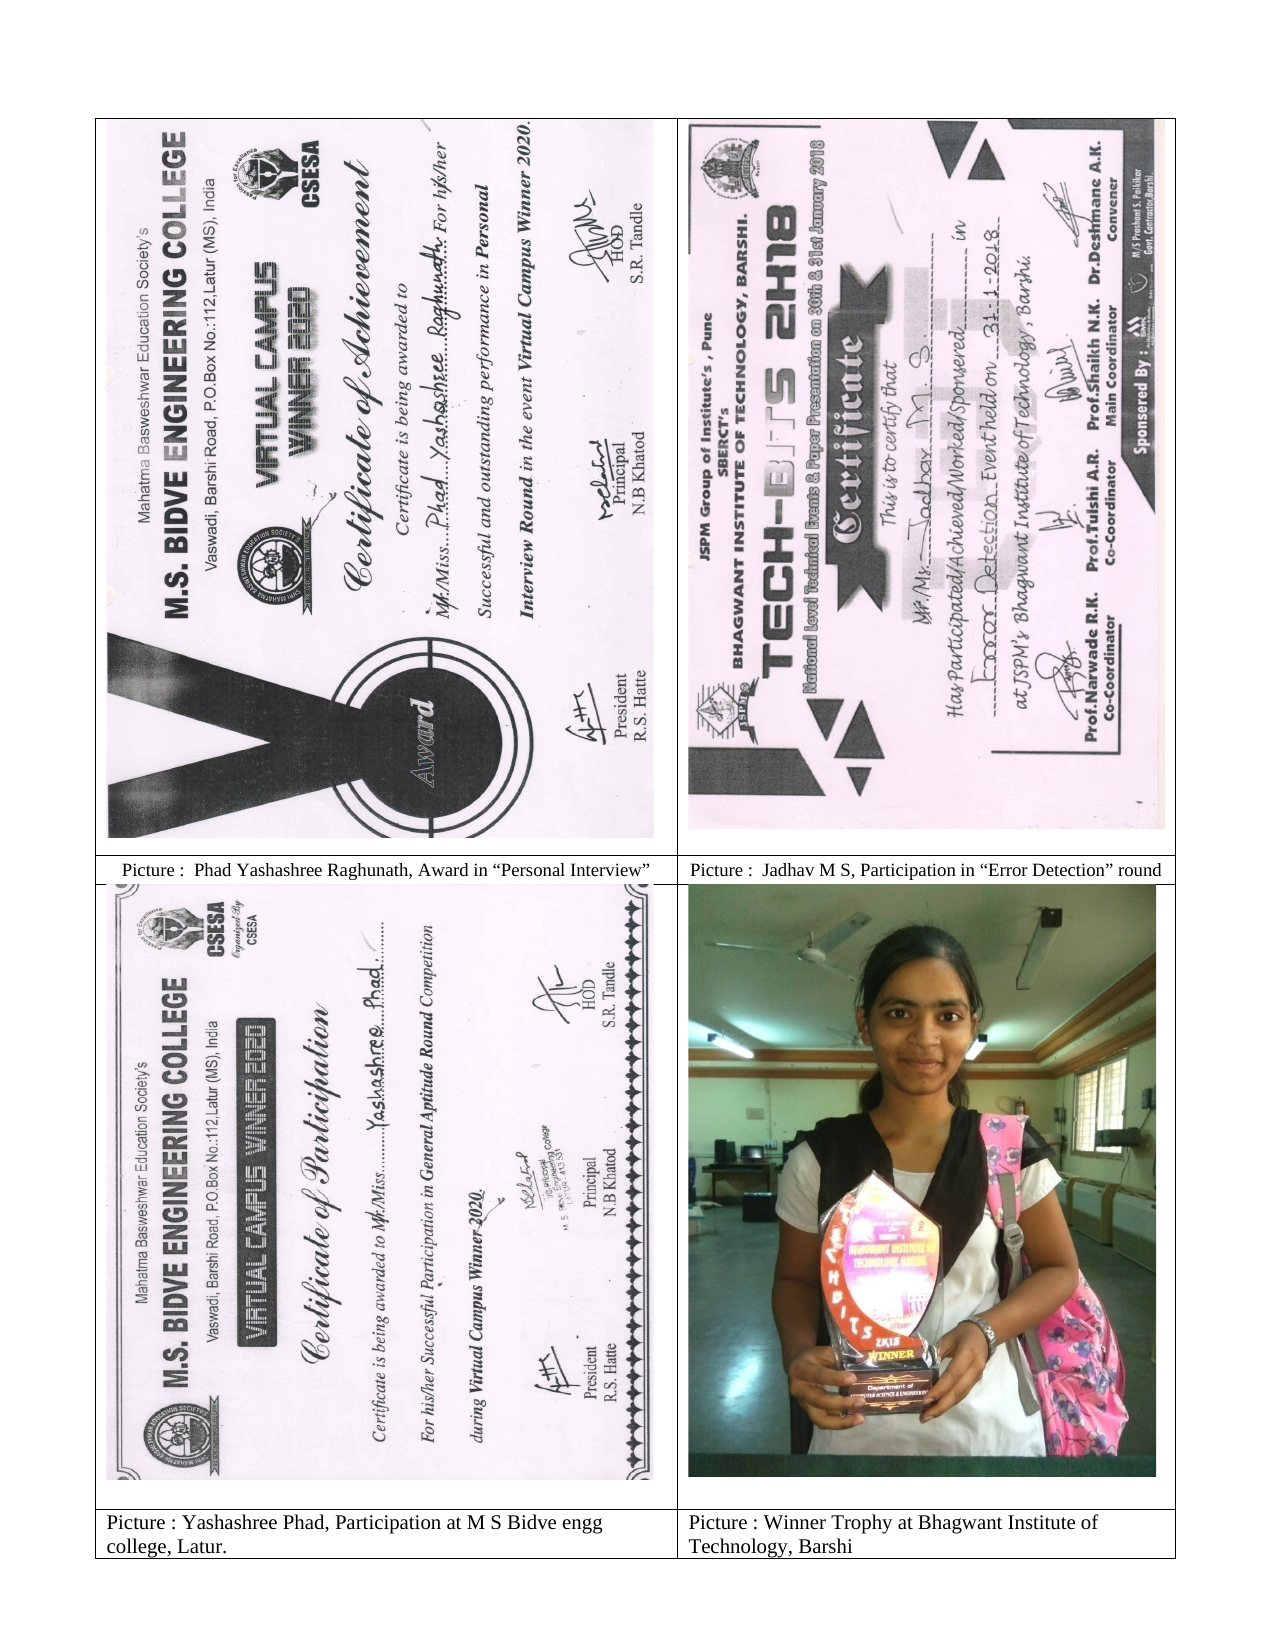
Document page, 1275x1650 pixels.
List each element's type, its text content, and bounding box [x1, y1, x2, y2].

table_header [678, 119, 1175, 855]
picture [106, 119, 654, 838]
table_header [96, 119, 677, 855]
table_cell Picture : Yashashree Phad, Participation at M S Bidve engg college, Latur. [96, 1510, 677, 1558]
picture [688, 884, 1157, 1477]
table_cell Picture : Winner Trophy at Bhagwant Institute of Technology, Barshi [678, 1510, 1175, 1558]
table_cell Picture : Jadhav M S, Participation in “Error Detection” round [678, 856, 1175, 884]
picture [688, 119, 1165, 829]
table_cell [96, 885, 677, 1509]
table_cell Picture : Phad Yashashree Raghunath, Award in “Personal Interview” [96, 856, 677, 884]
picture [106, 884, 654, 1480]
table_cell [678, 885, 1175, 1509]
